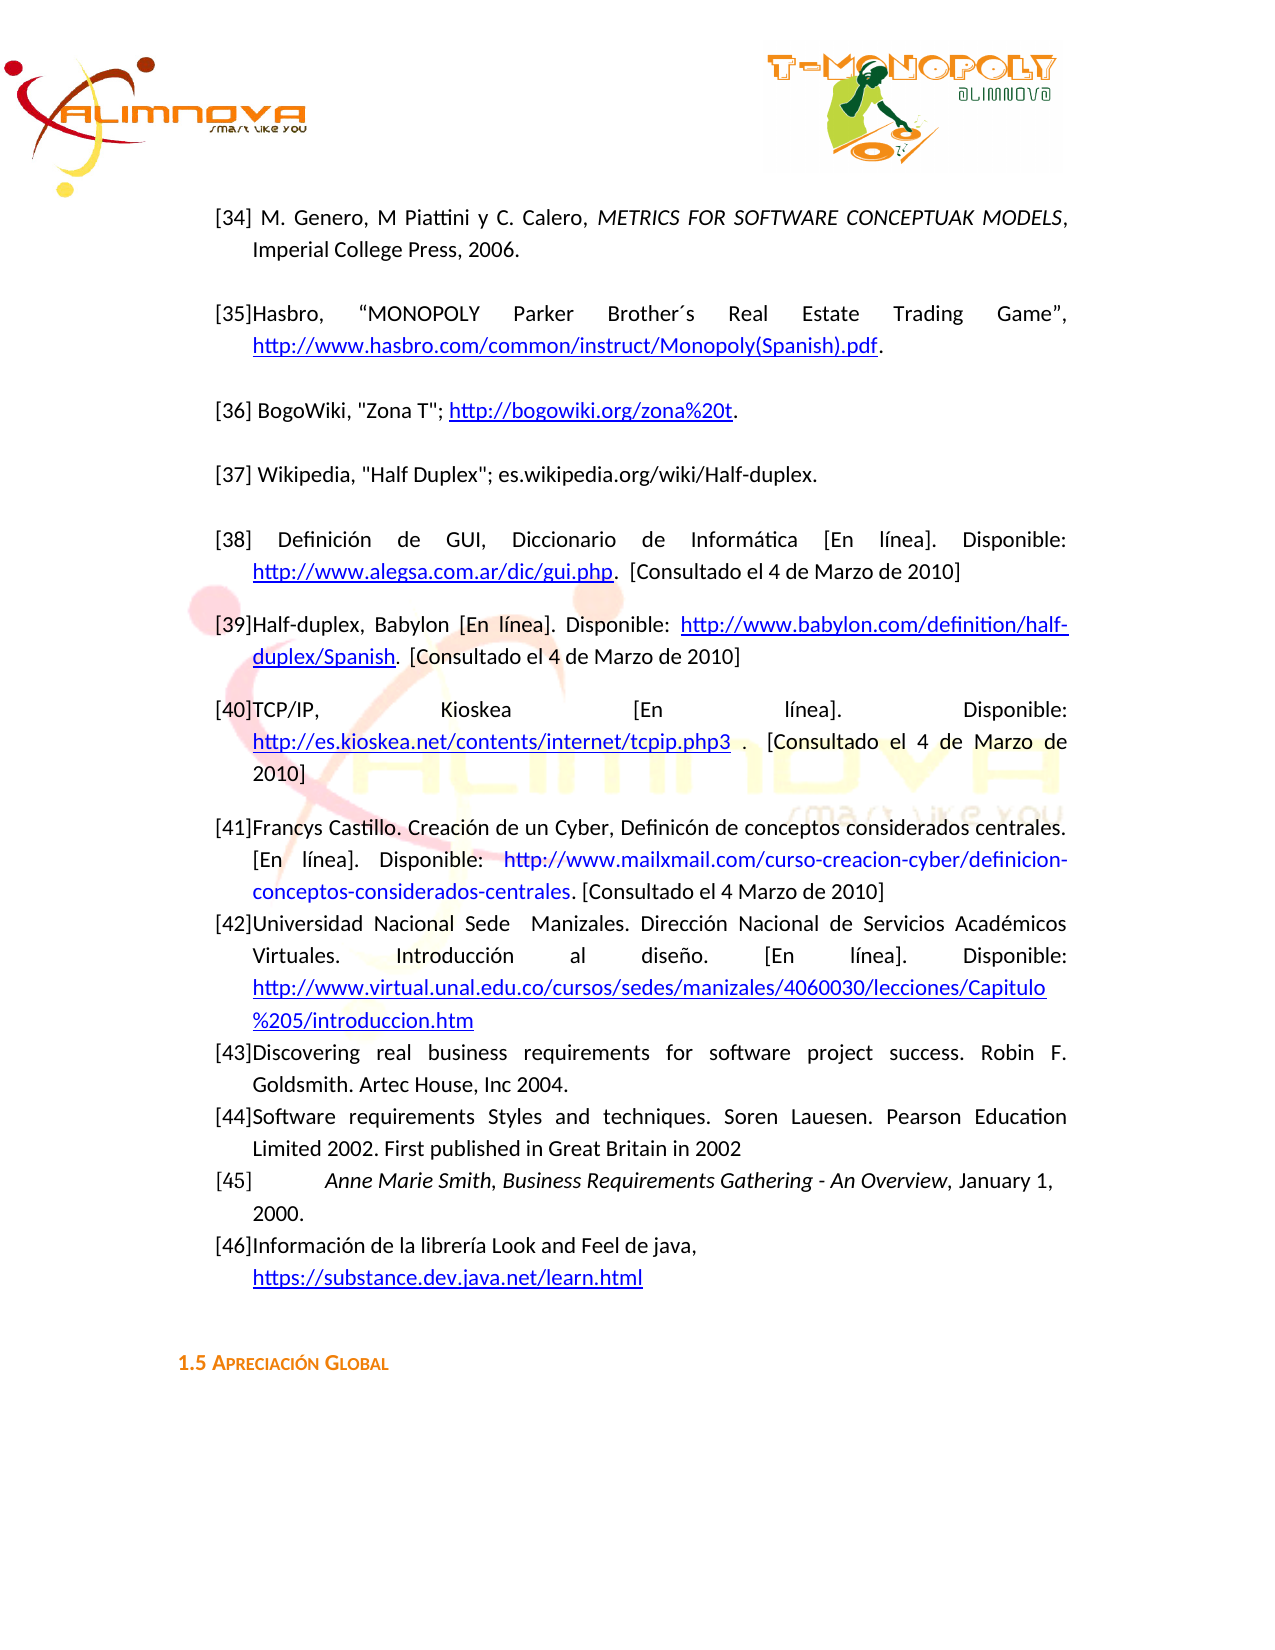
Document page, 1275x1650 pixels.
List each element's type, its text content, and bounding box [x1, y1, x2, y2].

list Información de la librería Look and Feel de java, https://substance.dev.java.net/learn.html [215, 1231, 1068, 1291]
list Software requirements Styles and techniques. Soren Lauesen. Pearson Education Limited 2002. First published in Great Britain in 2002 [215, 1102, 1068, 1162]
list Wikipedia, "Half Duplex"; es.wikipedia.org/wiki/Half-duplex. [215, 460, 1068, 488]
list Definición de GUI, Diccionario de Informática [En línea]. Disponible: http://www.alegsa.com.ar/dic/gui.php. [Consultado el 4 de Marzo de 2010] [215, 525, 1068, 585]
list M. Genero, M Piattini y C. Calero, METRICS FOR SOFTWARE CONCEPTUAK MODELS, Imperial College Press, 2006. [215, 148, 1068, 263]
list Half-duplex, Babylon [En línea]. Disponible: http://www.babylon.com/definition/half-duplex/Spanish. [Consultado el 4 de Marzo de 2010] [215, 610, 1068, 670]
list TCP/IP, Kioskea [En línea]. Disponible: http://es.kioskea.net/contents/internet/tcpip.php3 . [Consultado el 4 de Marzo de 2010] [215, 695, 1068, 788]
list Universidad Nacional Sede Manizales. Dirección Nacional de Servicios Académicos Virtuales. Introducción al diseño. [En línea]. Disponible: http://www.virtual.unal.edu.co/cursos/sedes/manizales/4060030/lecciones/Capitulo%205/introduccion.htm [215, 909, 1068, 1034]
picture [0, 55, 308, 199]
list BogoWiki, "Zona T"; http://bogowiki.org/zona%20t. [215, 396, 1068, 424]
list Francys Castillo. Creación de un Cyber, Definicón de conceptos considerados centrales. [En línea]. Disponible: http://www.mailxmail.com/curso-creacion-cyber/definicion-conceptos-considerados-centrales. [Consultado el 4 Marzo de 2010] [215, 813, 1068, 905]
picture [762, 40, 1064, 148]
list Discovering real business requirements for software project success. Robin F. Goldsmith. Artec House, Inc 2004. [215, 1038, 1068, 1098]
subtitle 1.5 Apreciación Global [177, 1348, 1068, 1376]
list Hasbro, “MONOPOLY Parker Brother´s Real Estate Trading Game”, http://www.hasbro.com/common/instruct/Monopoly(Spanish).pdf. [215, 299, 1068, 360]
list Anne Marie Smith, Business Requirements Gathering - An Overview, January 1, 2000. [215, 1167, 1068, 1227]
